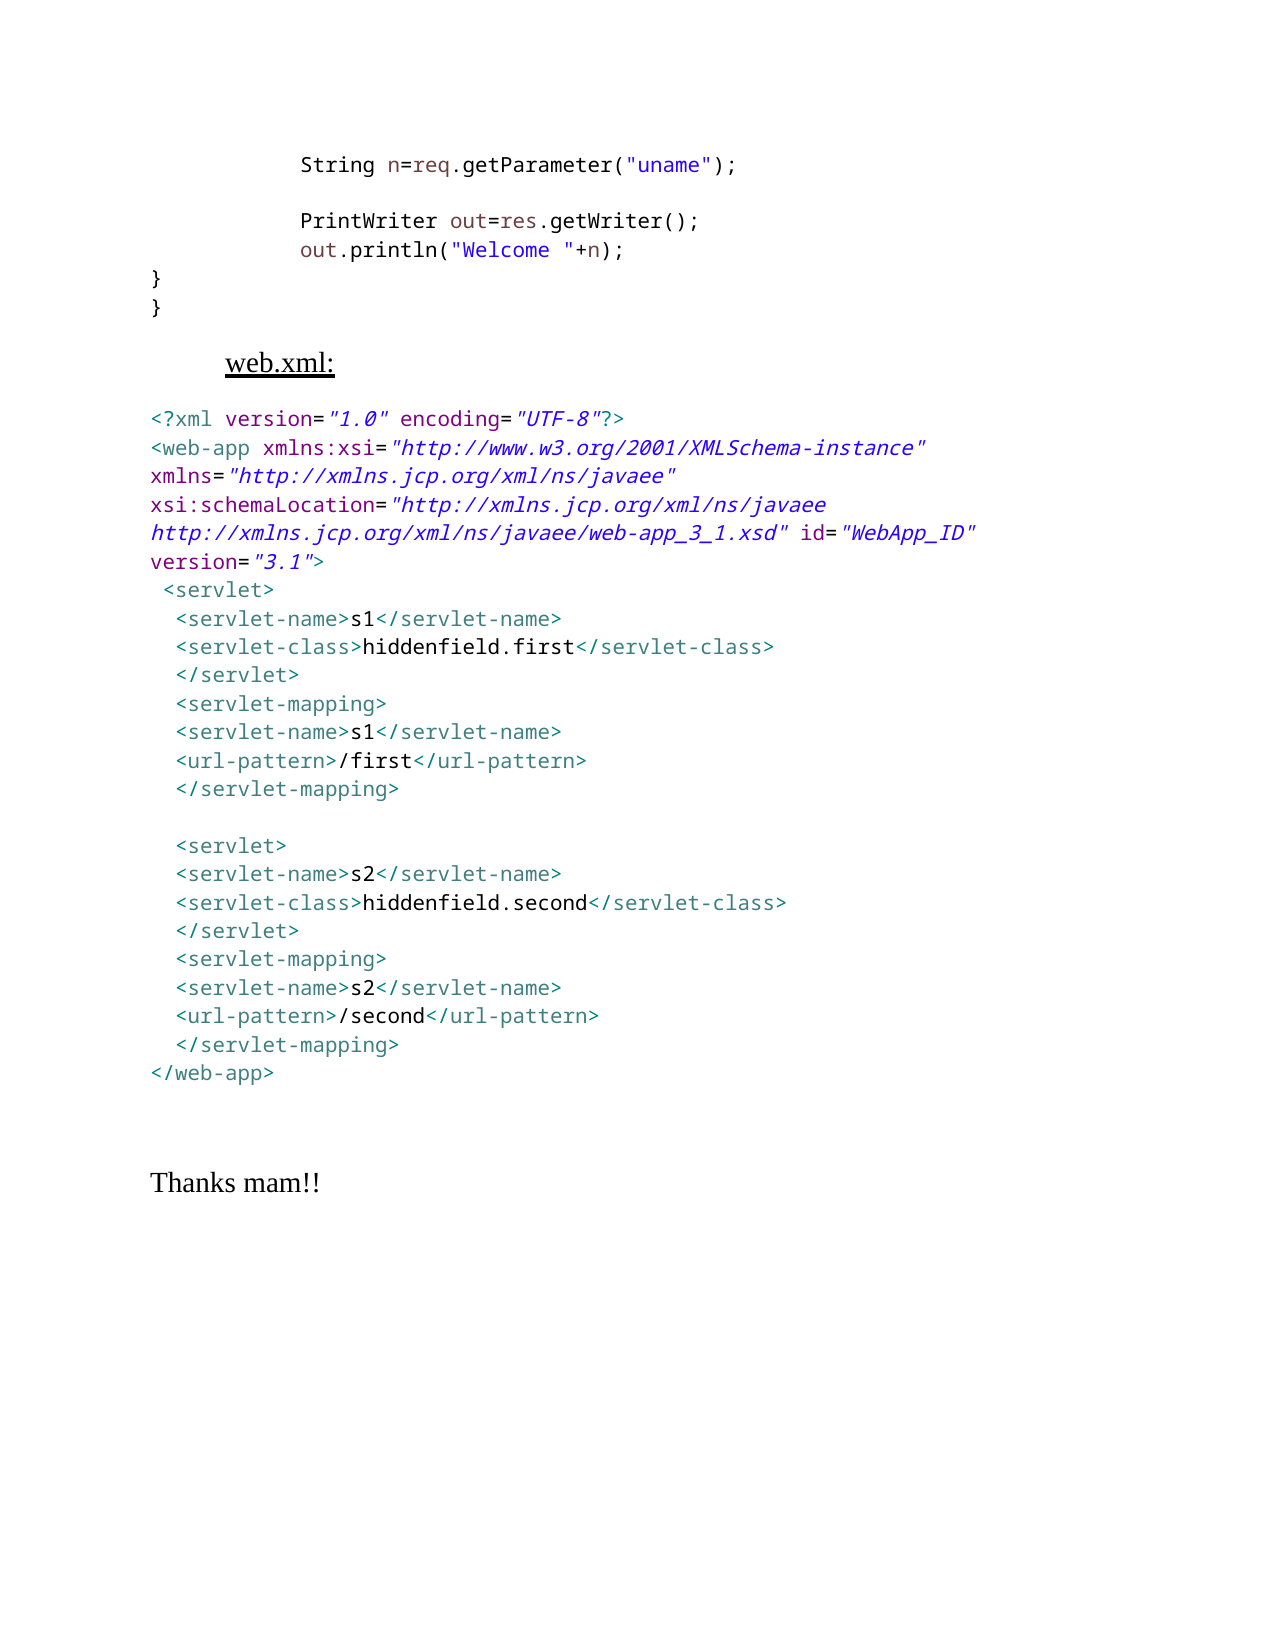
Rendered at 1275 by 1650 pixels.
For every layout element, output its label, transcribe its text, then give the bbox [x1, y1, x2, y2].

text </web-app> [150, 1058, 1125, 1087]
text <servlet-mapping> [150, 944, 1125, 973]
text out.println("Welcome "+n); [150, 235, 1125, 263]
text Thanks mam!! [150, 1165, 1125, 1199]
text <servlet-name>s1</servlet-name> [150, 604, 1125, 632]
text } [150, 292, 1125, 320]
text <?xml version="1.0" encoding="UTF-8"?> [150, 404, 1125, 433]
text <servlet-class>hiddenfield.first</servlet-class> [150, 632, 1125, 661]
text <servlet-name>s2</servlet-name> [150, 859, 1125, 888]
text PrintWriter out=res.getWriter(); [150, 206, 1125, 235]
text <url-pattern>/second</url-pattern> [150, 1001, 1125, 1030]
text <servlet-name>s2</servlet-name> [150, 973, 1125, 1001]
text </servlet> [150, 916, 1125, 944]
text </servlet> [150, 661, 1125, 689]
text <servlet-name>s1</servlet-name> [150, 717, 1125, 746]
text <servlet-class>hiddenfield.second</servlet-class> [150, 888, 1125, 916]
text <web-app xmlns:xsi="http://www.w3.org/2001/XMLSchema-instance" xmlns="http://xmlns.jcp.org/xml/ns/javaee" xsi:schemaLocation="http://xmlns.jcp.org/xml/ns/javaee http://xmlns.jcp.org/xml/ns/javaee/web-app_3_1.xsd" id="WebApp_ID" version="3.1"> [150, 433, 1125, 575]
text <servlet-mapping> [150, 689, 1125, 717]
text <servlet> [150, 575, 1125, 604]
text String n=req.getParameter("uname"); [150, 150, 1125, 178]
text <url-pattern>/first</url-pattern> [150, 746, 1125, 774]
text </servlet-mapping> [150, 1030, 1125, 1058]
text } [150, 263, 1125, 292]
text </servlet-mapping> [150, 774, 1125, 803]
list web.xml: [225, 345, 1125, 379]
text <servlet> [150, 831, 1125, 859]
